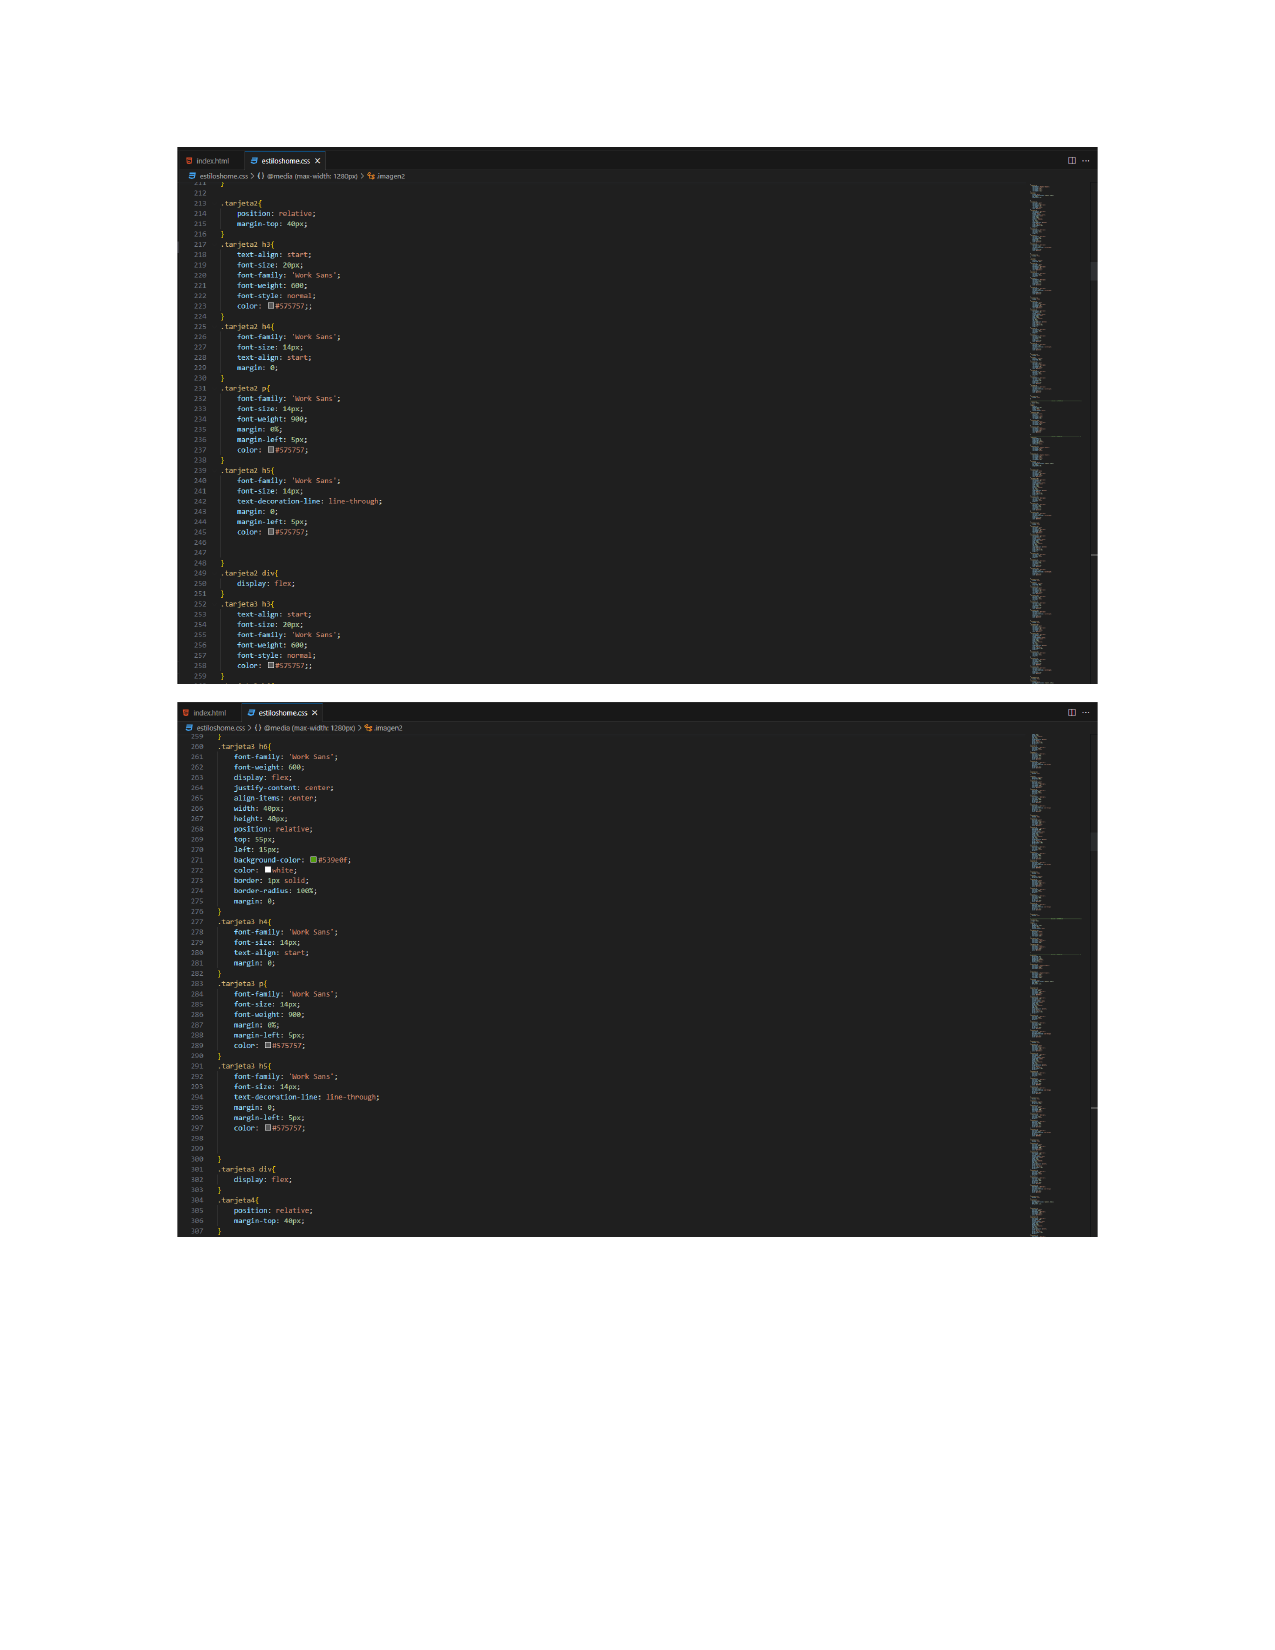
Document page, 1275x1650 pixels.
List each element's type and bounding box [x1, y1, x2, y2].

picture [177, 147, 1098, 684]
picture [177, 702, 1098, 1237]
